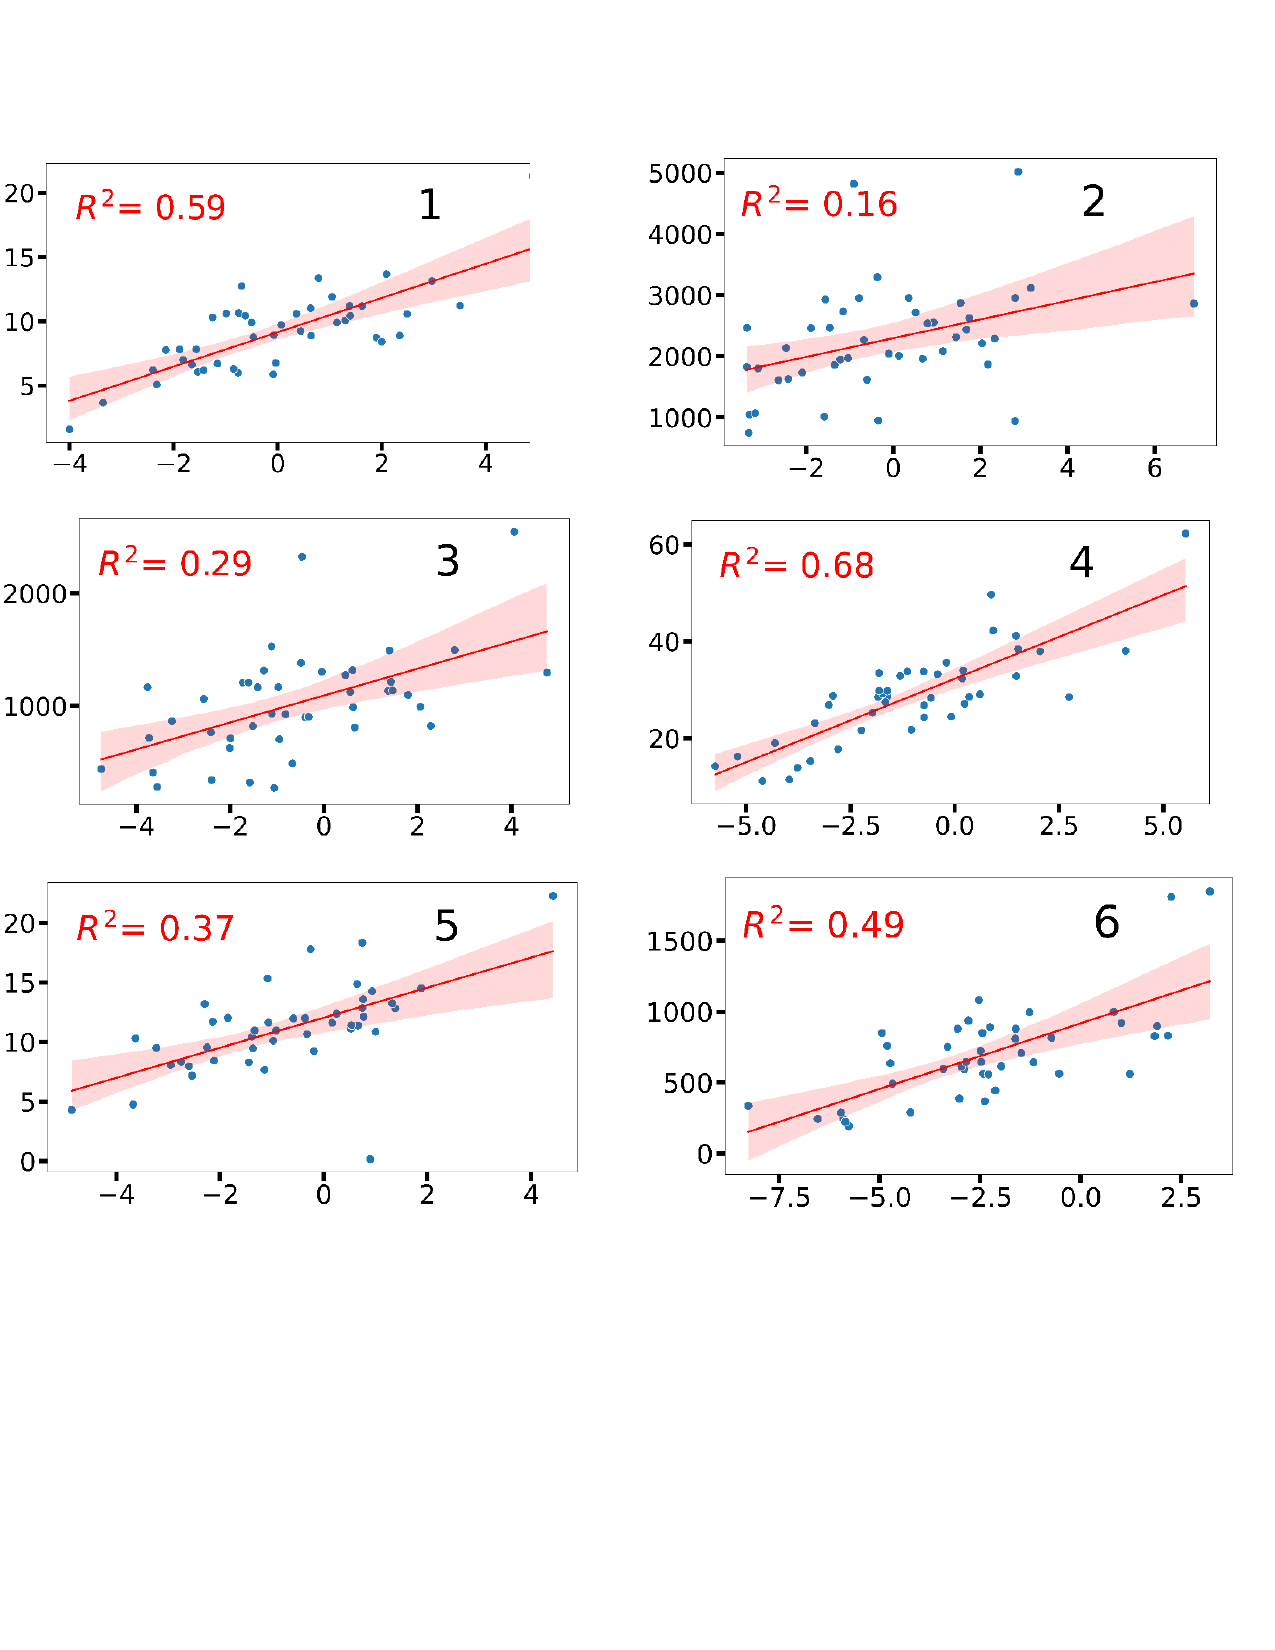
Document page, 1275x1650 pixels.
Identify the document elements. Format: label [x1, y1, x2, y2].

picture [647, 150, 1225, 481]
table_header [0, 150, 636, 509]
table_header [636, 150, 1275, 509]
picture [2, 873, 586, 1209]
table_cell [0, 869, 636, 1241]
table_cell [636, 510, 1275, 869]
table_cell [636, 869, 1275, 1241]
picture [647, 868, 1242, 1213]
picture [2, 154, 530, 477]
table_cell [0, 510, 636, 869]
picture [2, 509, 578, 841]
picture [647, 512, 1218, 838]
